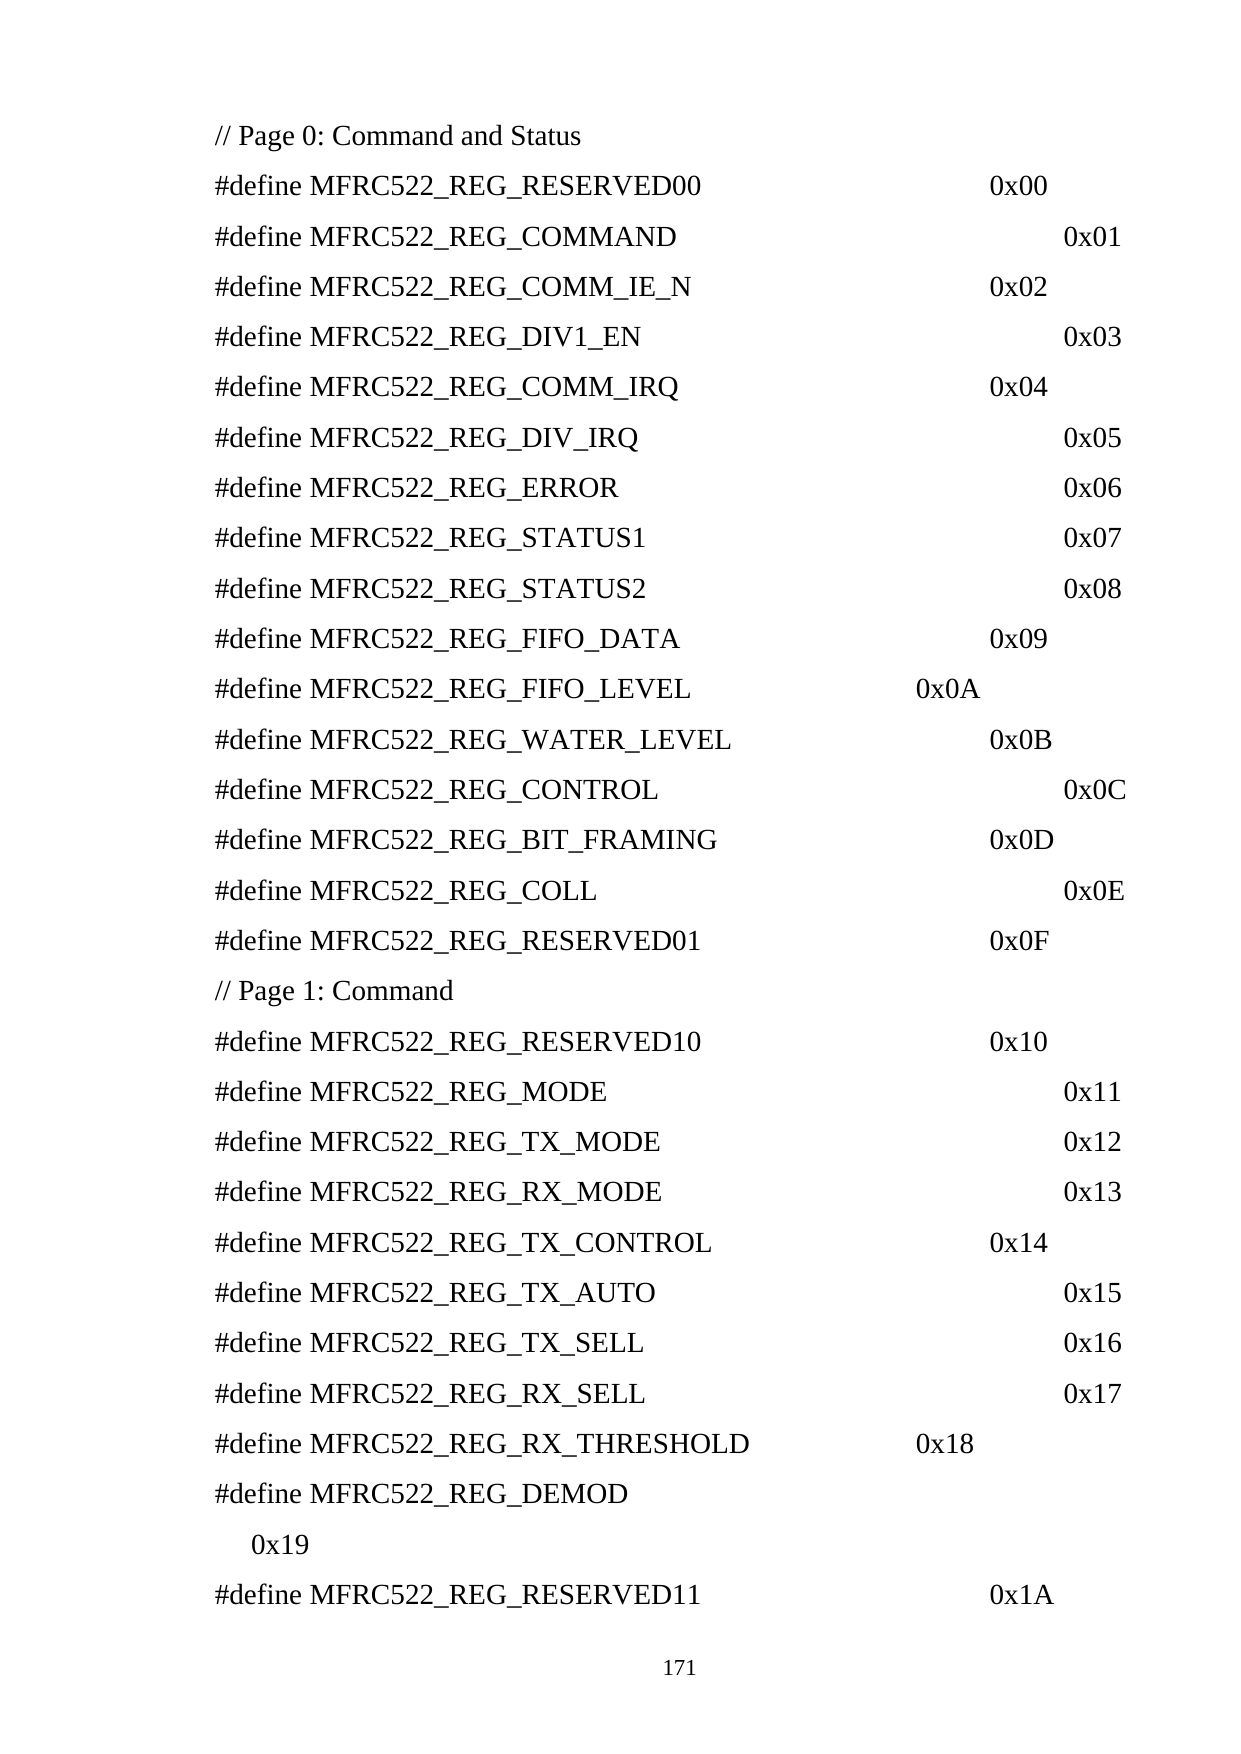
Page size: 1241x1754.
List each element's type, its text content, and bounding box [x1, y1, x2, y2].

list #define MFRC522_REG_CONTROL 0x0C [214, 772, 1182, 806]
list #define MFRC522_REG_TX_SELL 0x16 [214, 1326, 1182, 1359]
list #define MFRC522_REG_RX_THRESHOLD 0x18 [214, 1426, 1182, 1460]
list #define MFRC522_REG_DEMOD 0x19 [214, 1476, 1182, 1560]
list #define MFRC522_REG_BIT_FRAMING 0x0D [214, 822, 1182, 856]
list #define MFRC522_REG_COMM_IE_N 0x02 [214, 269, 1182, 302]
list #define MFRC522_REG_RESERVED11 0x1A [214, 1577, 1182, 1611]
list #define MFRC522_REG_RX_SELL 0x17 [214, 1376, 1182, 1409]
list #define MFRC522_REG_STATUS1 0x07 [214, 521, 1182, 554]
list #define MFRC522_REG_COLL 0x0E [214, 873, 1182, 906]
list #define MFRC522_REG_TX_AUTO 0x15 [214, 1275, 1182, 1309]
list // Page 0: Command and Status [214, 118, 1182, 152]
list #define MFRC522_REG_DIV_IRQ 0x05 [214, 420, 1182, 453]
list #define MFRC522_REG_ERROR 0x06 [214, 470, 1182, 504]
list #define MFRC522_REG_COMMAND 0x01 [214, 219, 1182, 252]
list #define MFRC522_REG_RESERVED00 0x00 [214, 168, 1182, 202]
list #define MFRC522_REG_MODE 0x11 [214, 1074, 1182, 1107]
list #define MFRC522_REG_COMM_IRQ 0x04 [214, 369, 1182, 403]
list // Page 1: Command [214, 973, 1182, 1007]
list #define MFRC522_REG_RX_MODE 0x13 [214, 1174, 1182, 1208]
list #define MFRC522_REG_TX_CONTROL 0x14 [214, 1225, 1182, 1258]
list #define MFRC522_REG_FIFO_LEVEL 0x0A [214, 671, 1182, 705]
list #define MFRC522_REG_RESERVED10 0x10 [214, 1024, 1182, 1057]
list #define MFRC522_REG_RESERVED01 0x0F [214, 923, 1182, 957]
list #define MFRC522_REG_STATUS2 0x08 [214, 571, 1182, 604]
list #define MFRC522_REG_FIFO_DATA 0x09 [214, 621, 1182, 655]
list #define MFRC522_REG_DIV1_EN 0x03 [214, 319, 1182, 353]
list #define MFRC522_REG_WATER_LEVEL 0x0B [214, 722, 1182, 755]
list #define MFRC522_REG_TX_MODE 0x12 [214, 1124, 1182, 1158]
